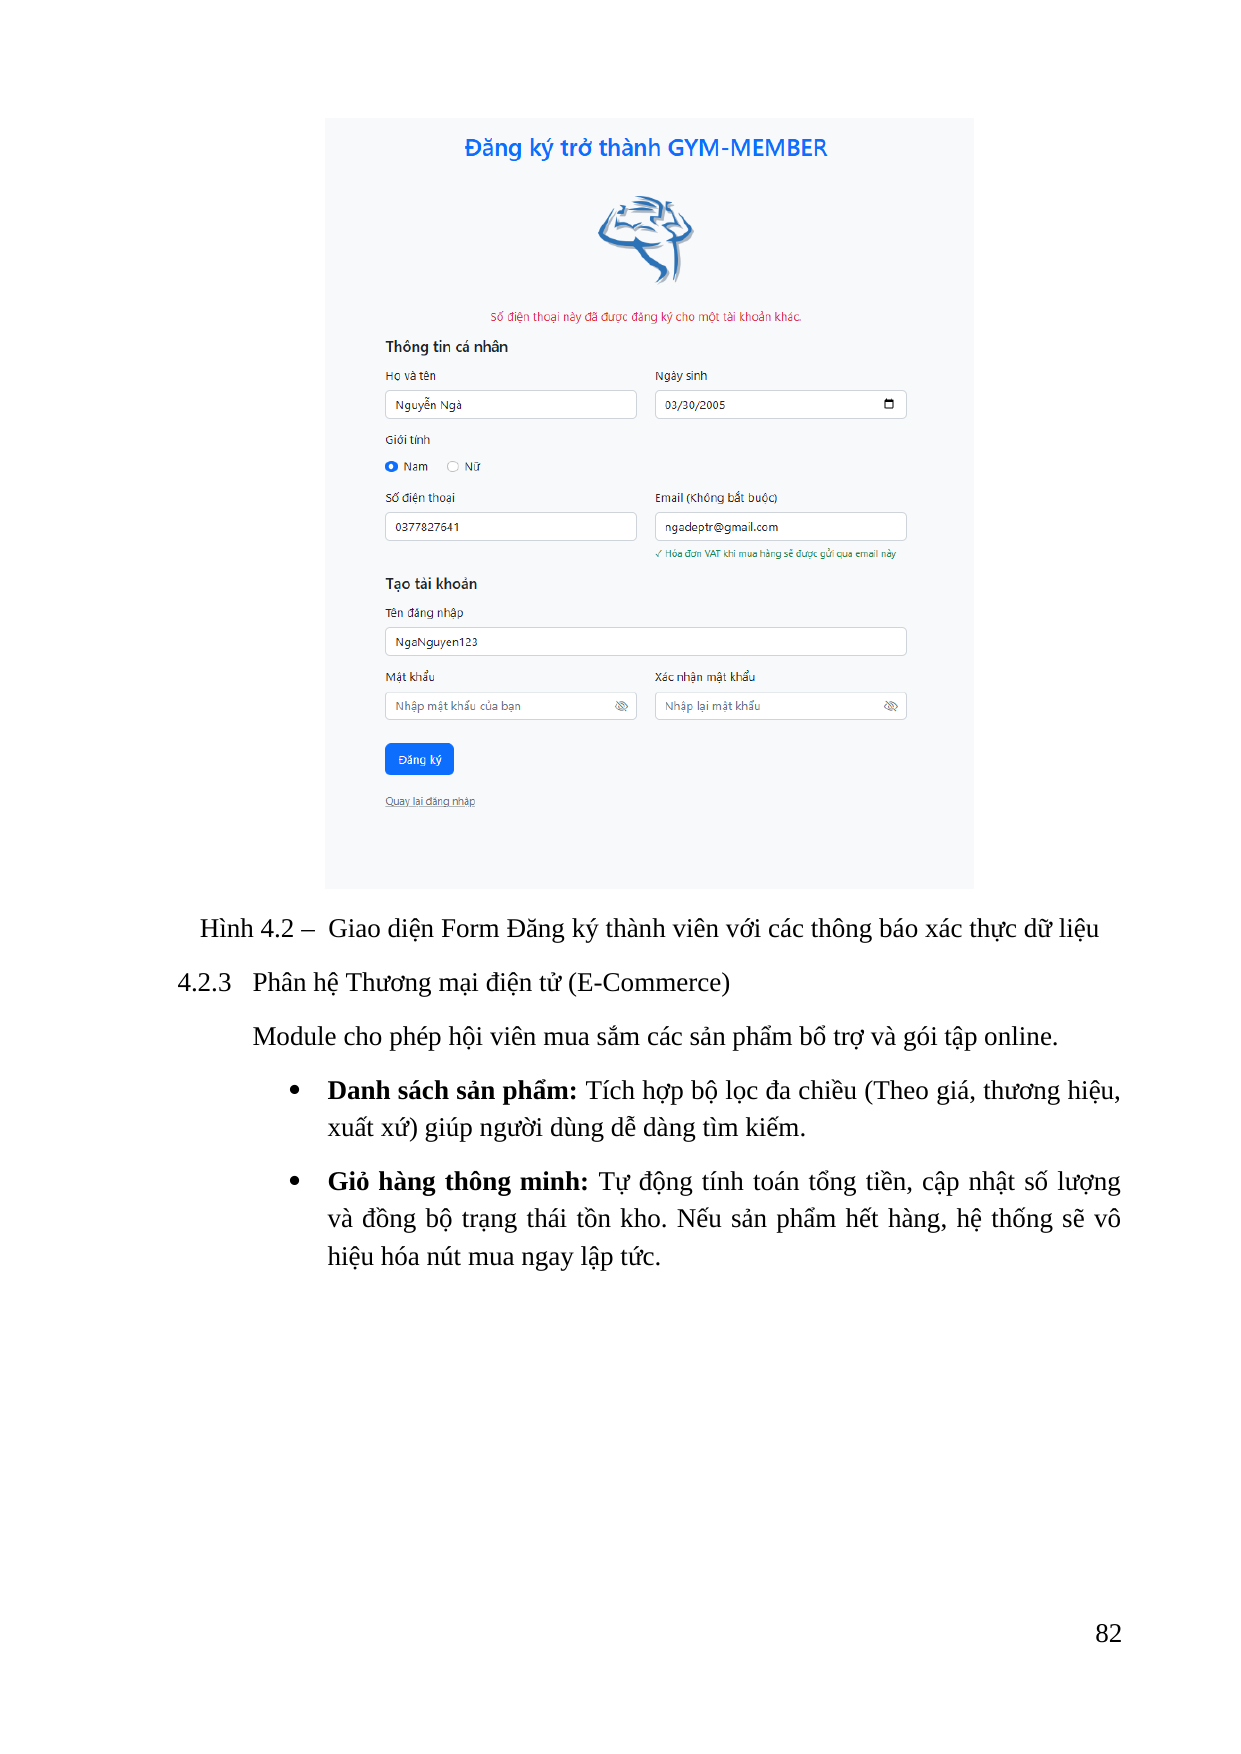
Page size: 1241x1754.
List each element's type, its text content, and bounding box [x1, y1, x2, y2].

text Hình 4.2 – Giao diện Form Đăng ký thành viên với các thông báo xác thực dữ liệu [177, 912, 1122, 943]
list Danh sách sản phẩm: Tích hợp bộ lọc đa chiều (Theo giá, thương hiệu, xuất xứ) giúp người dùng dễ dàng tìm kiếm. [290, 1074, 1122, 1142]
picture [325, 118, 974, 889]
text Module cho phép hội viên mua sắm các sản phẩm bổ trợ và gói tập online. [177, 1020, 1122, 1051]
list Giỏ hàng thông minh: Tự động tính toán tổng tiền, cập nhật số lượng và đồng bộ trạng thái tồn kho. Nếu sản phẩm hết hàng, hệ thống sẽ vô hiệu hóa nút mua ngay lập tức. [290, 1165, 1122, 1271]
subtitle Phân hệ Thương mại điện tử (E-Commerce) [177, 966, 1122, 997]
